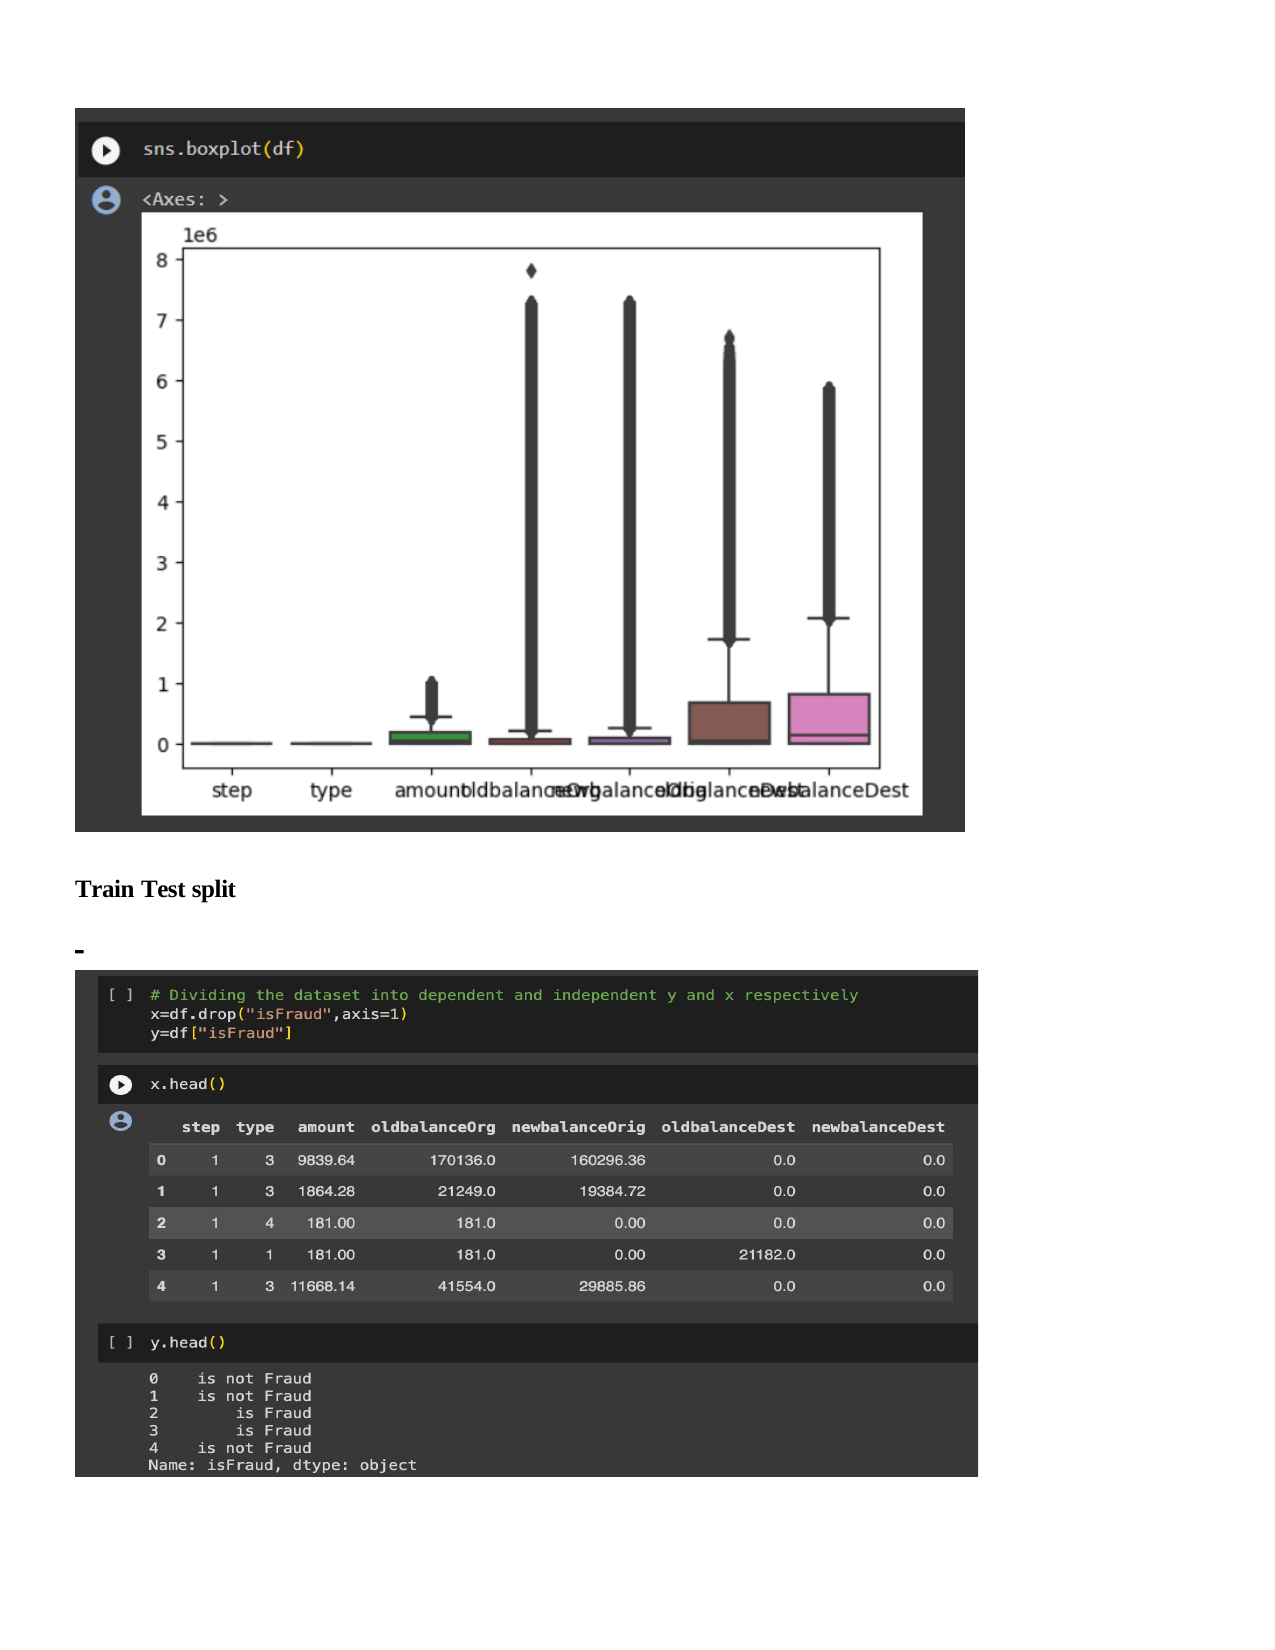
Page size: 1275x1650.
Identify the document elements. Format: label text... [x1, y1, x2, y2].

picture [75, 970, 979, 1477]
picture [75, 108, 965, 832]
subtitle Train Test split [75, 874, 1237, 902]
